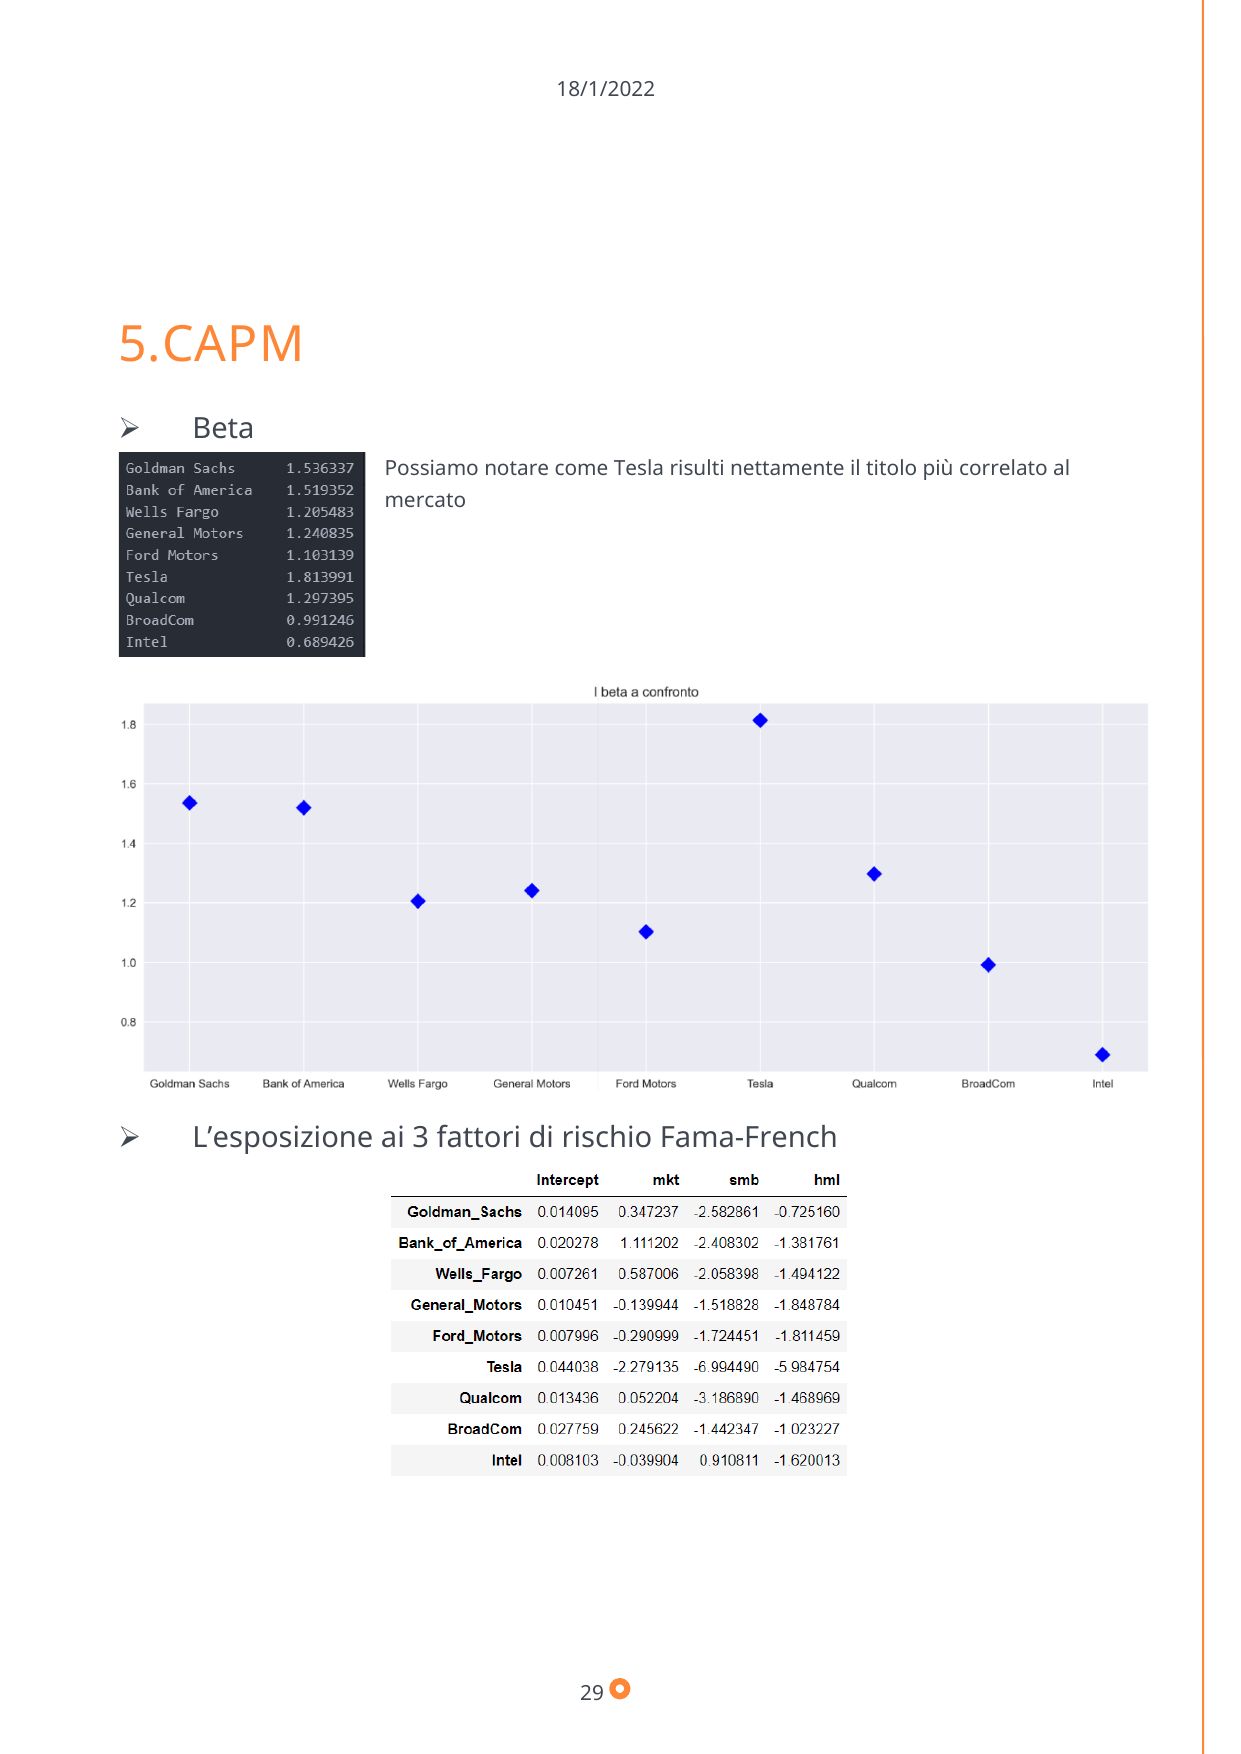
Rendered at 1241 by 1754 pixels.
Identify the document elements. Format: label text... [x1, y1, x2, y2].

subtitle Beta [118, 407, 1122, 447]
picture [376, 1162, 864, 1486]
title 5.CAPM [118, 308, 1122, 376]
picture [118, 452, 366, 657]
subtitle L’esposizione ai 3 fattori di rischio Fama-French [118, 1117, 1122, 1156]
text Possiamo notare come Tesla risulti nettamente il titolo più correlato al mercato [366, 453, 1122, 514]
picture [118, 682, 1152, 1092]
